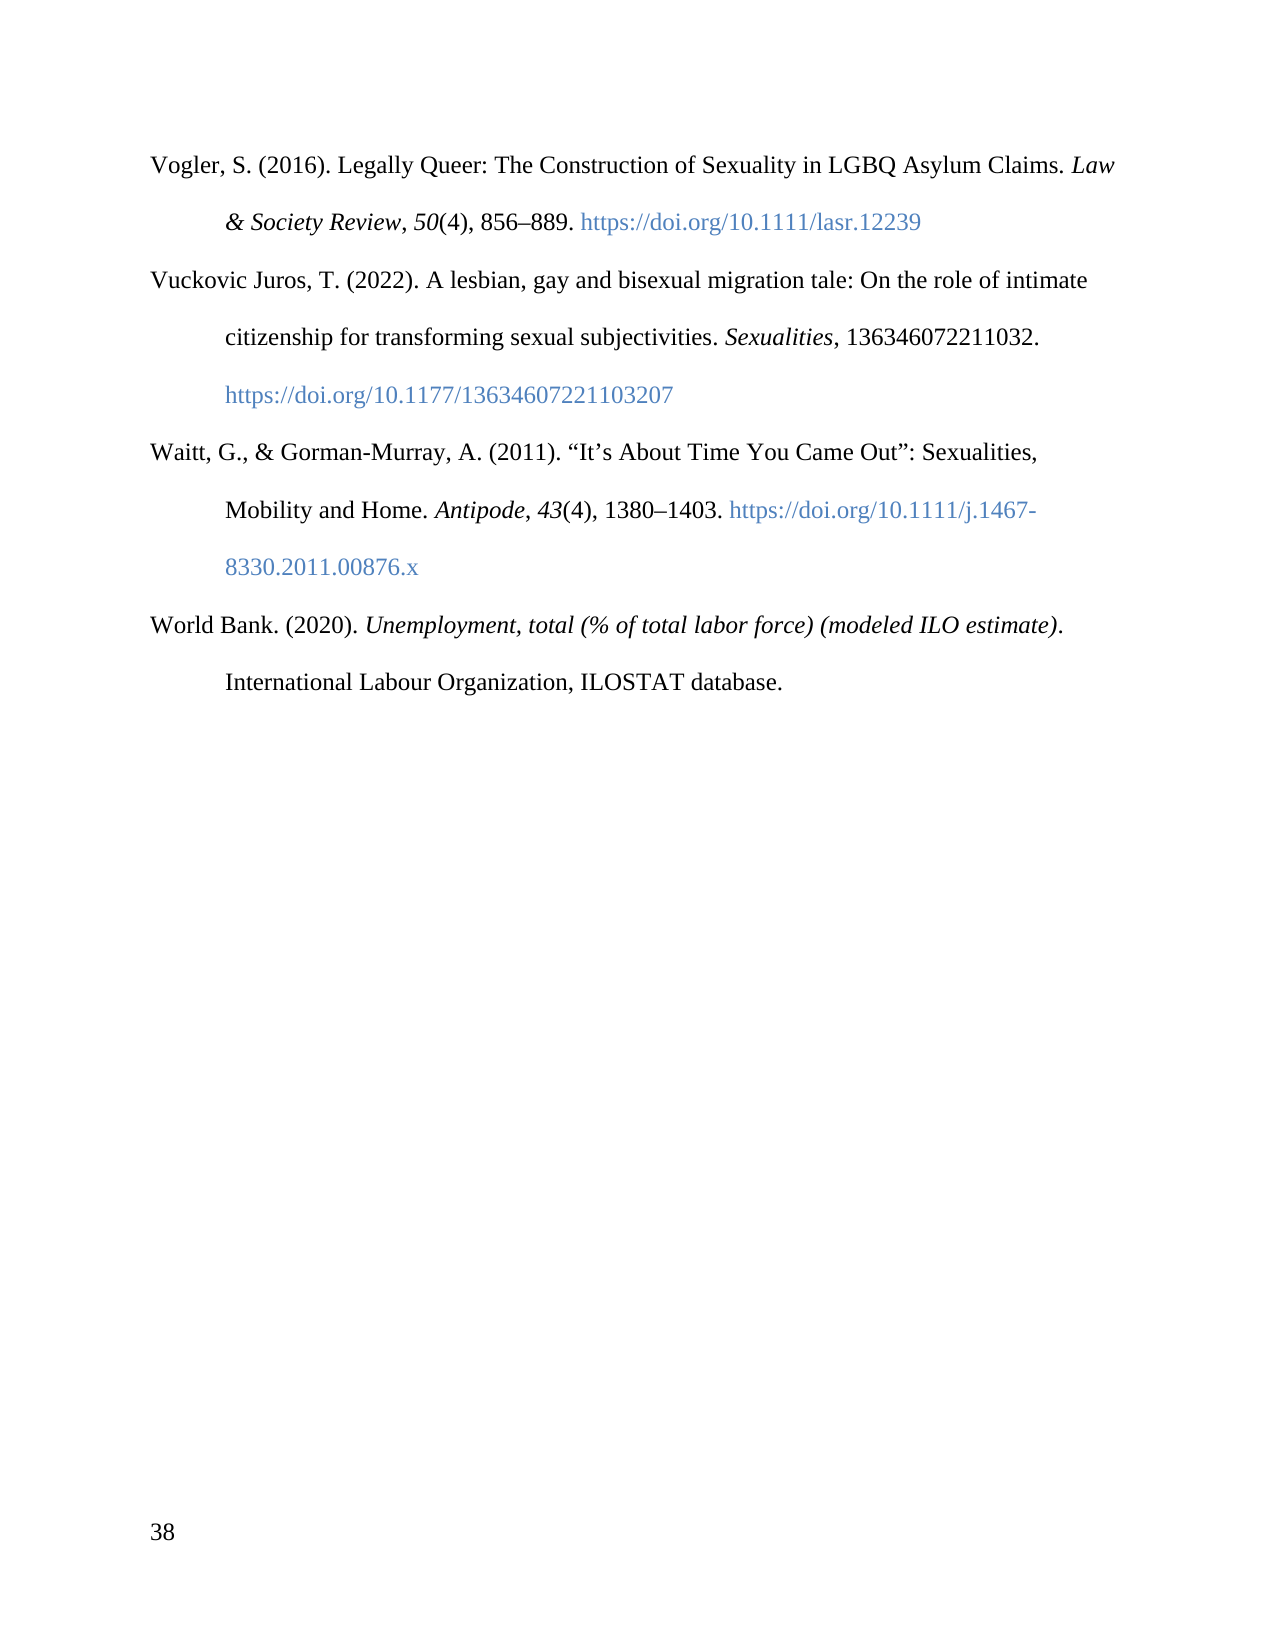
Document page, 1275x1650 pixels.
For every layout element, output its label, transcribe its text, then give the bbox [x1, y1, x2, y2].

text Vuckovic Juros, T. (2022). A lesbian, gay and bisexual migration tale: On the role of intimate citizenship for transforming sexual subjectivities. Sexualities, 136346072211032. https://doi.org/10.1177/13634607221103207 [150, 265, 1125, 409]
text Vogler, S. (2016). Legally Queer: The Construction of Sexuality in LGBQ Asylum Claims. Law & Society Review, 50(4), 856–889. https://doi.org/10.1111/lasr.12239 [150, 150, 1125, 236]
text Waitt, G., & Gorman-Murray, A. (2011). “It’s About Time You Came Out”: Sexualities, Mobility and Home. Antipode, 43(4), 1380–1403. https://doi.org/10.1111/j.1467-8330.2011.00876.x [150, 437, 1125, 581]
text World Bank. (2020). Unemployment, total (% of total labor force) (modeled ILO estimate). International Labour Organization, ILOSTAT database. [150, 610, 1125, 696]
